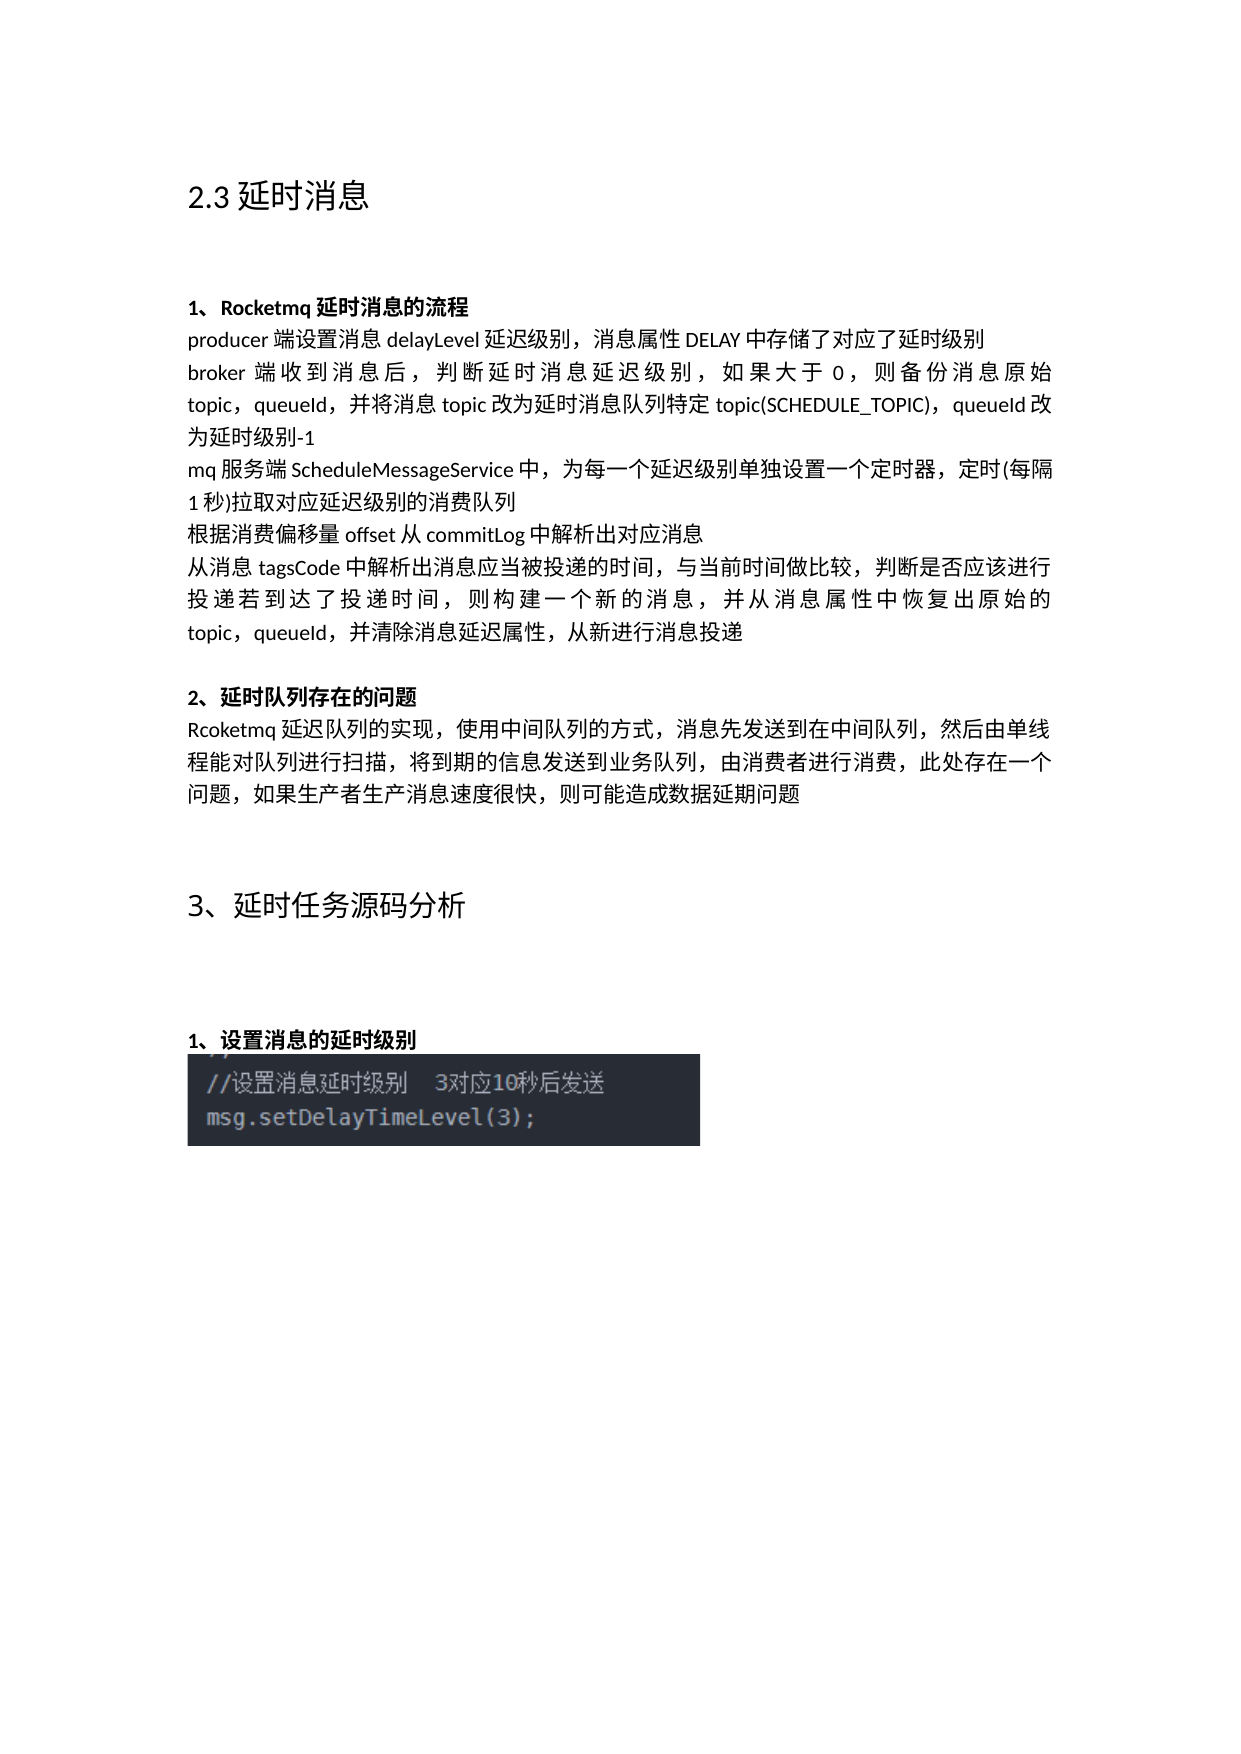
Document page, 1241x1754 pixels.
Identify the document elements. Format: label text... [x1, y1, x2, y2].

text 根据消费偏移量offset从commitLog中解析出对应消息 [187, 517, 1053, 549]
text 1、Rocketmq 延时消息的流程 [187, 289, 1053, 322]
text 1、设置消息的延时级别 [187, 1022, 1053, 1055]
text 2、延时队列存在的问题 [187, 679, 1053, 712]
text producer端设置消息delayLevel延迟级别，消息属性DELAY中存储了对应了延时级别 [187, 322, 1053, 354]
subtitle 3、延时任务源码分析 [187, 871, 1053, 936]
text 从消息tagsCode中解析出消息应当被投递的时间，与当前时间做比较，判断是否应该进行投递若到达了投递时间，则构建一个新的消息，并从消息属性中恢复出原始的topic，queueId，并清除消息延迟属性，从新进行消息投递 [187, 549, 1053, 647]
picture [187, 1054, 700, 1146]
text mq服务端ScheduleMessageService中，为每一个延迟级别单独设置一个定时器，定时(每隔1秒)拉取对应延迟级别的消费队列 [187, 452, 1053, 517]
subtitle 2.3 延时消息 [187, 162, 1053, 227]
text broker端收到消息后，判断延时消息延迟级别，如果大于0，则备份消息原始topic，queueId，并将消息topic改为延时消息队列特定topic(SCHEDULE_TOPIC)，queueId改为延时级别-1 [187, 354, 1053, 452]
text Rcoketmq延迟队列的实现，使用中间队列的方式，消息先发送到在中间队列，然后由单线程能对队列进行扫描，将到期的信息发送到业务队列，由消费者进行消费，此处存在一个问题，如果生产者生产消息速度很快，则可能造成数据延期问题 [187, 712, 1053, 809]
